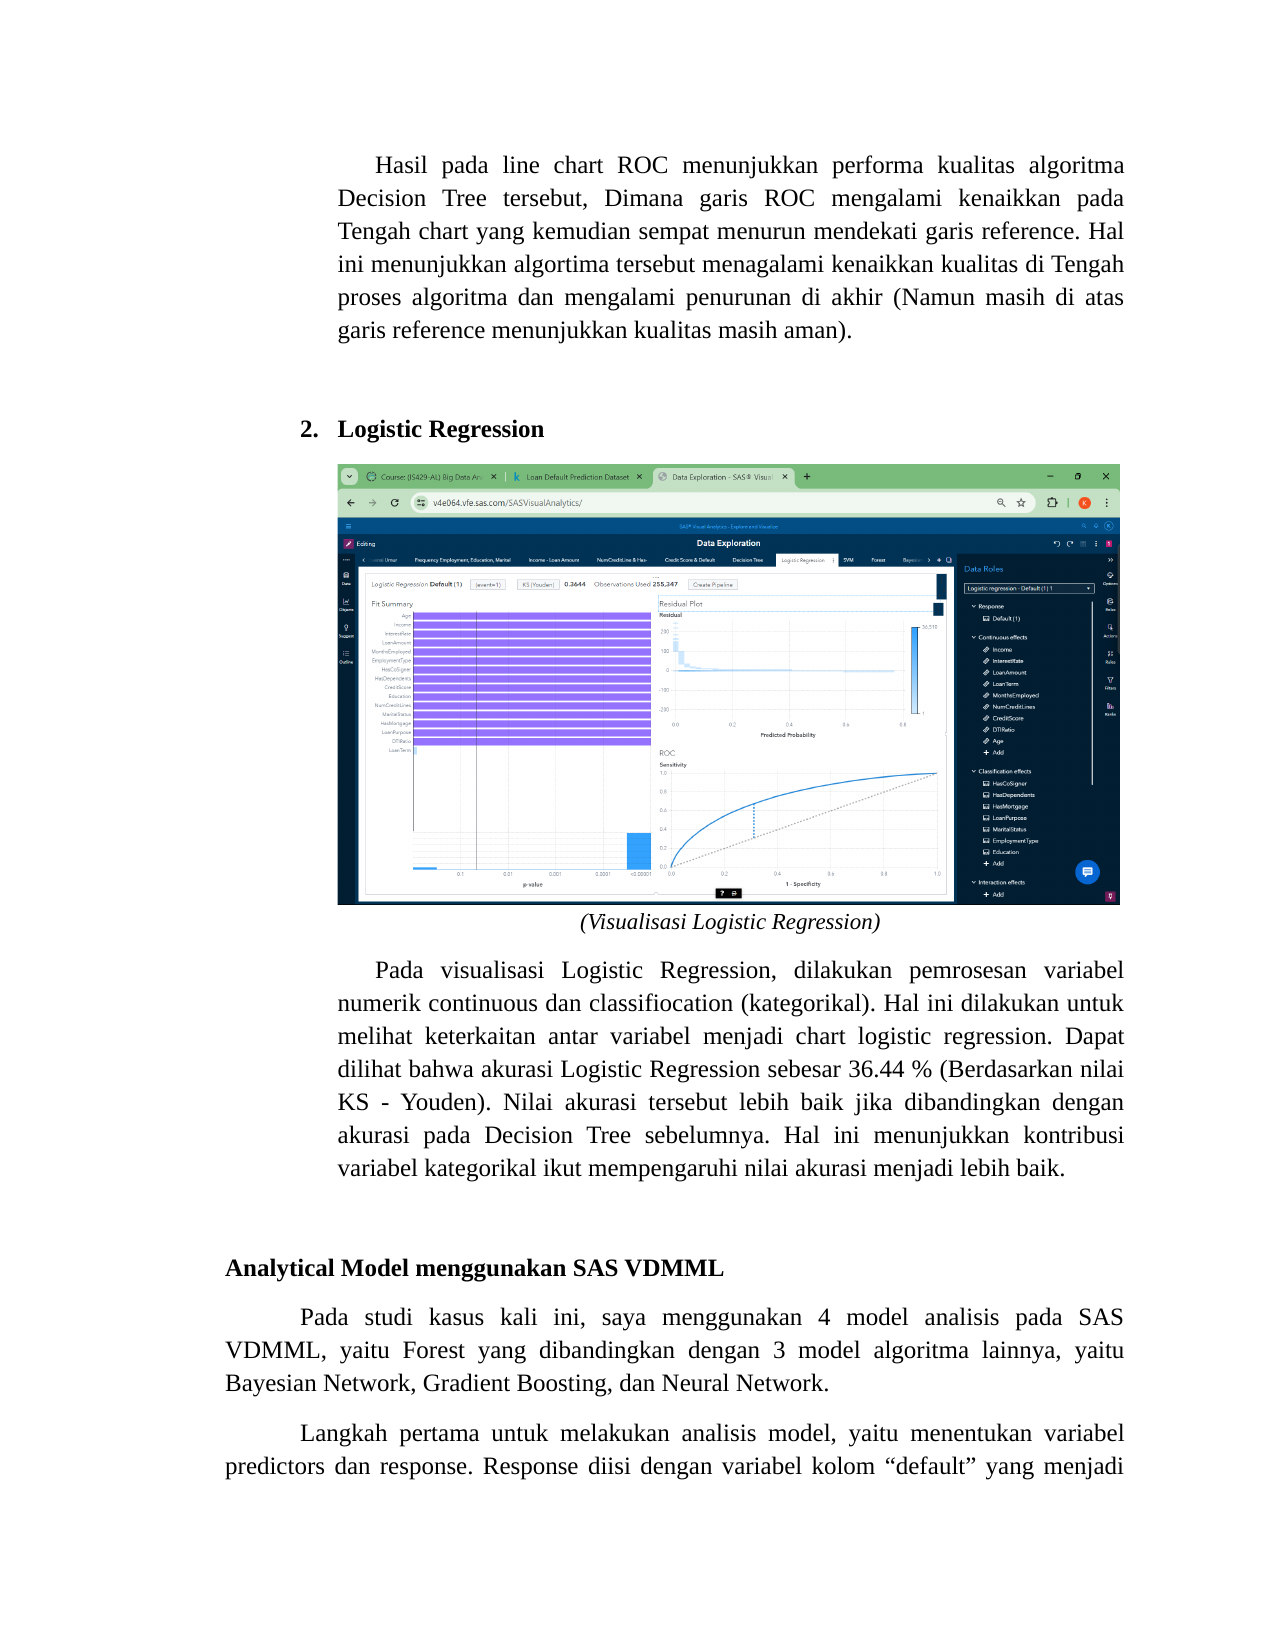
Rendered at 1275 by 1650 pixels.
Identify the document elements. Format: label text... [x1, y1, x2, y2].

list Logistic Regression [300, 414, 1125, 443]
text Analytical Model menggunakan SAS VDMML [225, 1253, 1125, 1282]
picture [337, 464, 1120, 905]
text Pada visualisasi Logistic Regression, dilakukan pemrosesan variabel numerik continuous dan classifiocation (kategorikal). Hal ini dilakukan untuk melihat keterkaitan antar variabel menjadi chart logistic regression. Dapat dilihat bahwa akurasi Logistic Regression sebesar 36.44 % (Berdasarkan nilai KS - Youden). Nilai akurasi tersebut lebih baik jika dibandingkan dengan akurasi pada Decision Tree sebelumnya. Hal ini menunjukkan kontribusi variabel kategorikal ikut mempengaruhi nilai akurasi menjadi lebih baik. [337, 955, 1125, 1182]
text (Visualisasi Logistic Regression) [337, 908, 1125, 935]
text Hasil pada line chart ROC menunjukkan performa kualitas algoritma Decision Tree tersebut, Dimana garis ROC mengalami kenaikkan pada Tengah chart yang kemudian sempat menurun mendekati garis reference. Hal ini menunjukkan algortima tersebut menagalami kenaikkan kualitas di Tengah proses algoritma dan mengalami penurunan di akhir (Namun masih di atas garis reference menunjukkan kualitas masih aman). [337, 150, 1125, 344]
text Pada studi kasus kali ini, saya menggunakan 4 model analisis pada SAS VDMML, yaitu Forest yang dibandingkan dengan 3 model algoritma lainnya, yaitu Bayesian Network, Gradient Boosting, dan Neural Network. [225, 1302, 1125, 1397]
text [225, 1418, 1125, 1480]
